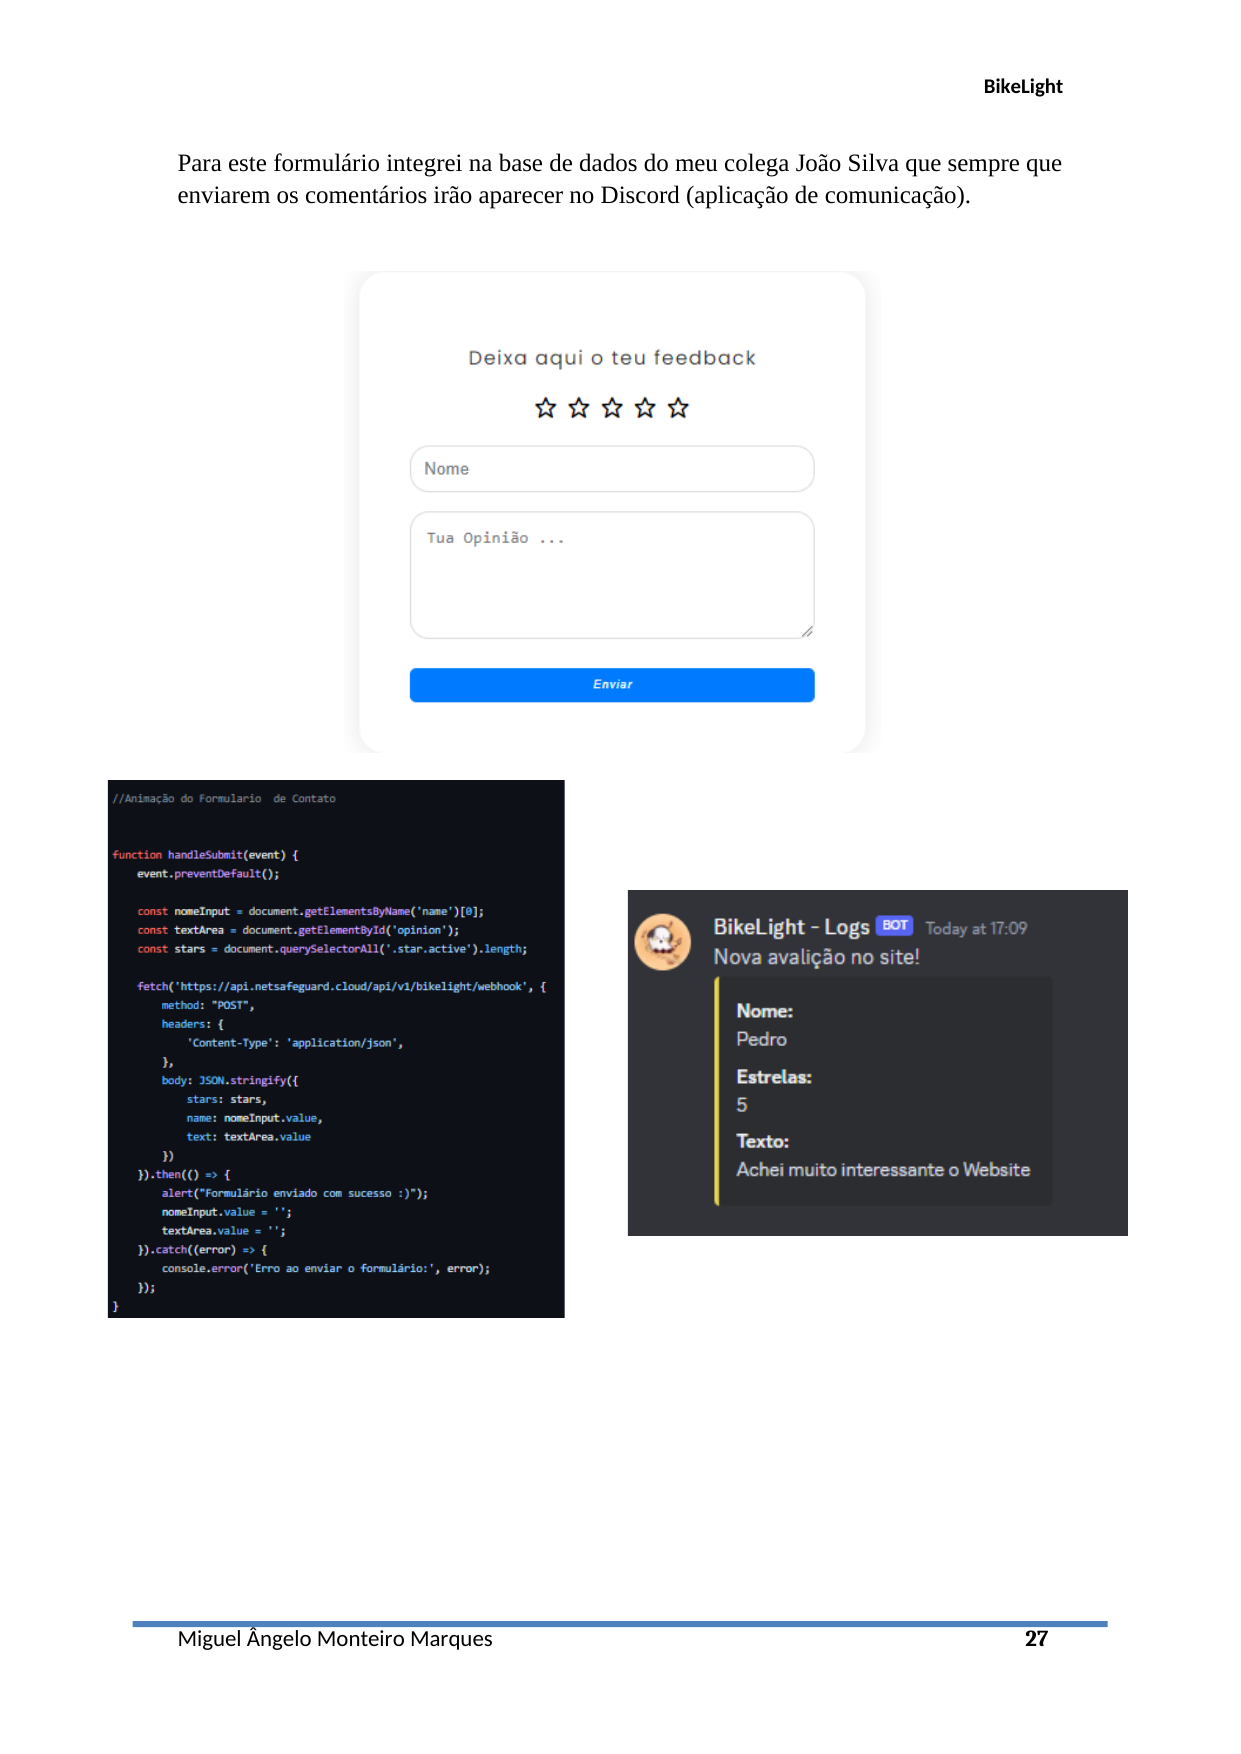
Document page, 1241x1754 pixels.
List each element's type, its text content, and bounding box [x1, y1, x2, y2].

picture [627, 890, 1128, 1236]
picture [107, 780, 565, 1318]
text Para este formulário integrei na base de dados do meu colega João Silva que sempre que enviarem os comentários irão aparecer no Discord (aplicação de comunicação). [177, 148, 1063, 209]
picture [343, 271, 882, 753]
